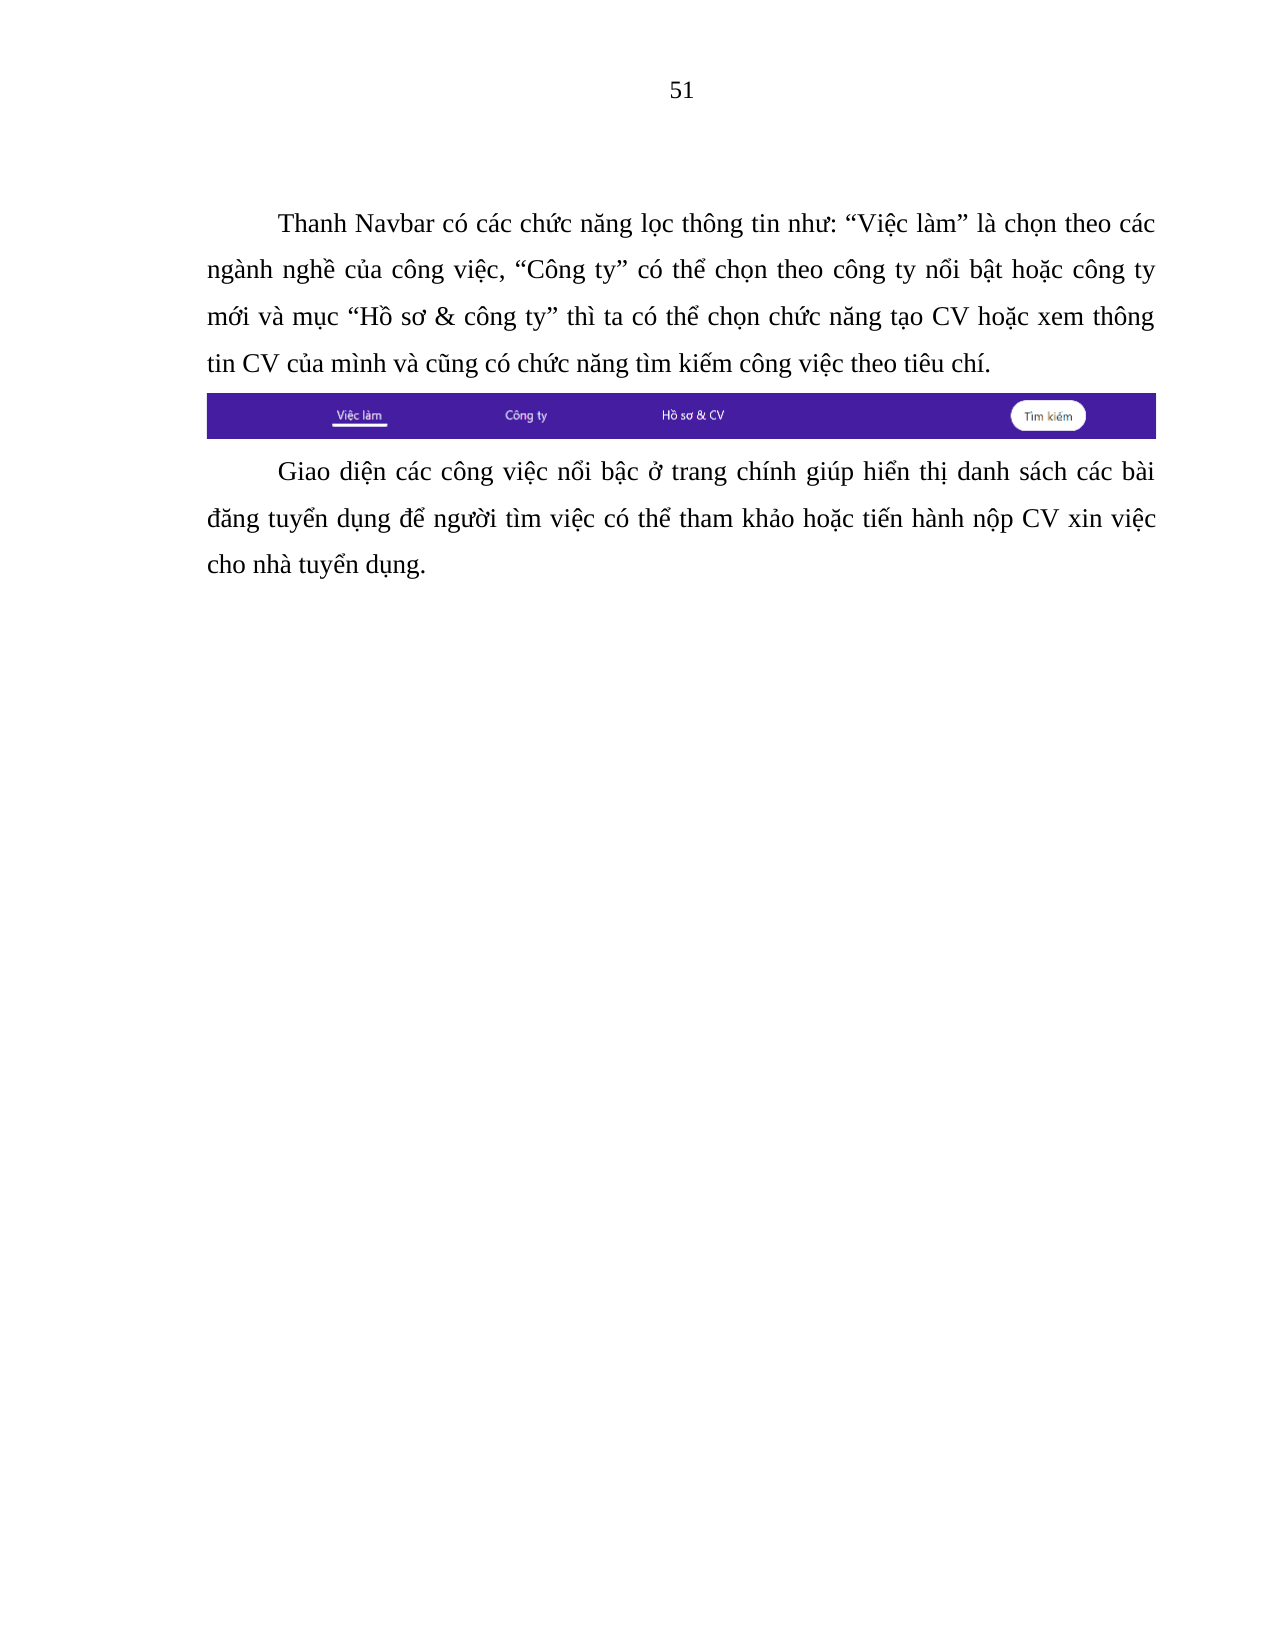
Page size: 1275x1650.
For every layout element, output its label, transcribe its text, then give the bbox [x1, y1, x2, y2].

text Giao diện các công việc nổi bậc ở trang chính giúp hiển thị danh sách các bài đăng tuyển dụng để người tìm việc có thể tham khảo hoặc tiến hành nộp CV xin việc cho nhà tuyển dụng. [207, 455, 1157, 580]
picture [206, 393, 1157, 439]
text Thanh Navbar có các chức năng lọc thông tin như: “Việc làm” là chọn theo các ngành nghề của công việc, “Công ty” có thể chọn theo công ty nổi bật hoặc công ty mới và mục “Hồ sơ & công ty” thì ta có thể chọn chức năng tạo CV hoặc xem thông tin CV của mình và cũng có chức năng tìm kiếm công việc theo tiêu chí. [207, 207, 1157, 378]
